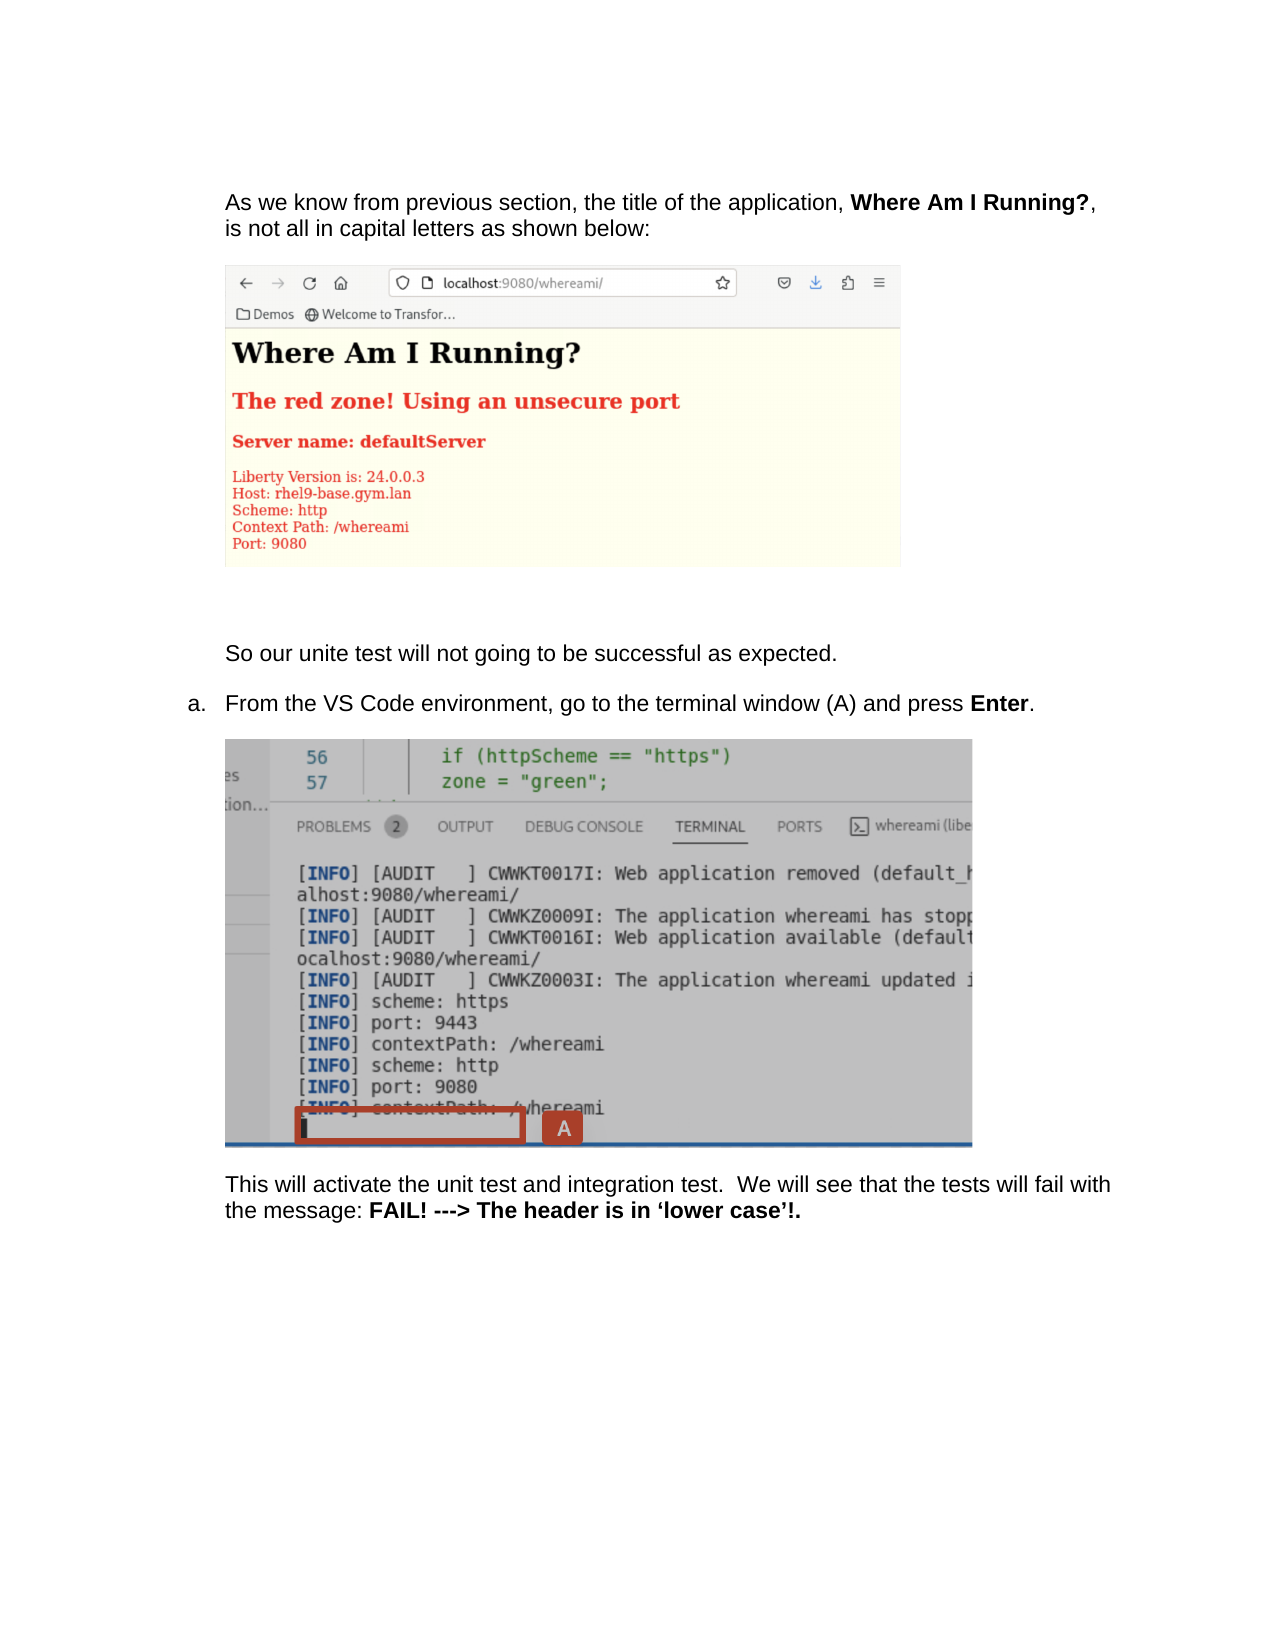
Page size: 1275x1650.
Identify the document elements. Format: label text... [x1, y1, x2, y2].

picture [225, 265, 901, 567]
list From the VS Code environment, go to the terminal window (A) and press Enter. [187, 690, 1125, 716]
picture [225, 739, 973, 1148]
text This will activate the unit test and integration test. We will see that the tests will fail with the message: FAIL! ---> The header is in ‘lower case’!. [225, 1171, 1125, 1223]
text So our unite test will not going to be successful as expected. [225, 640, 1125, 667]
text As we know from previous section, the title of the application, Where Am I Running?, is not all in capital letters as shown below: [225, 189, 1125, 242]
